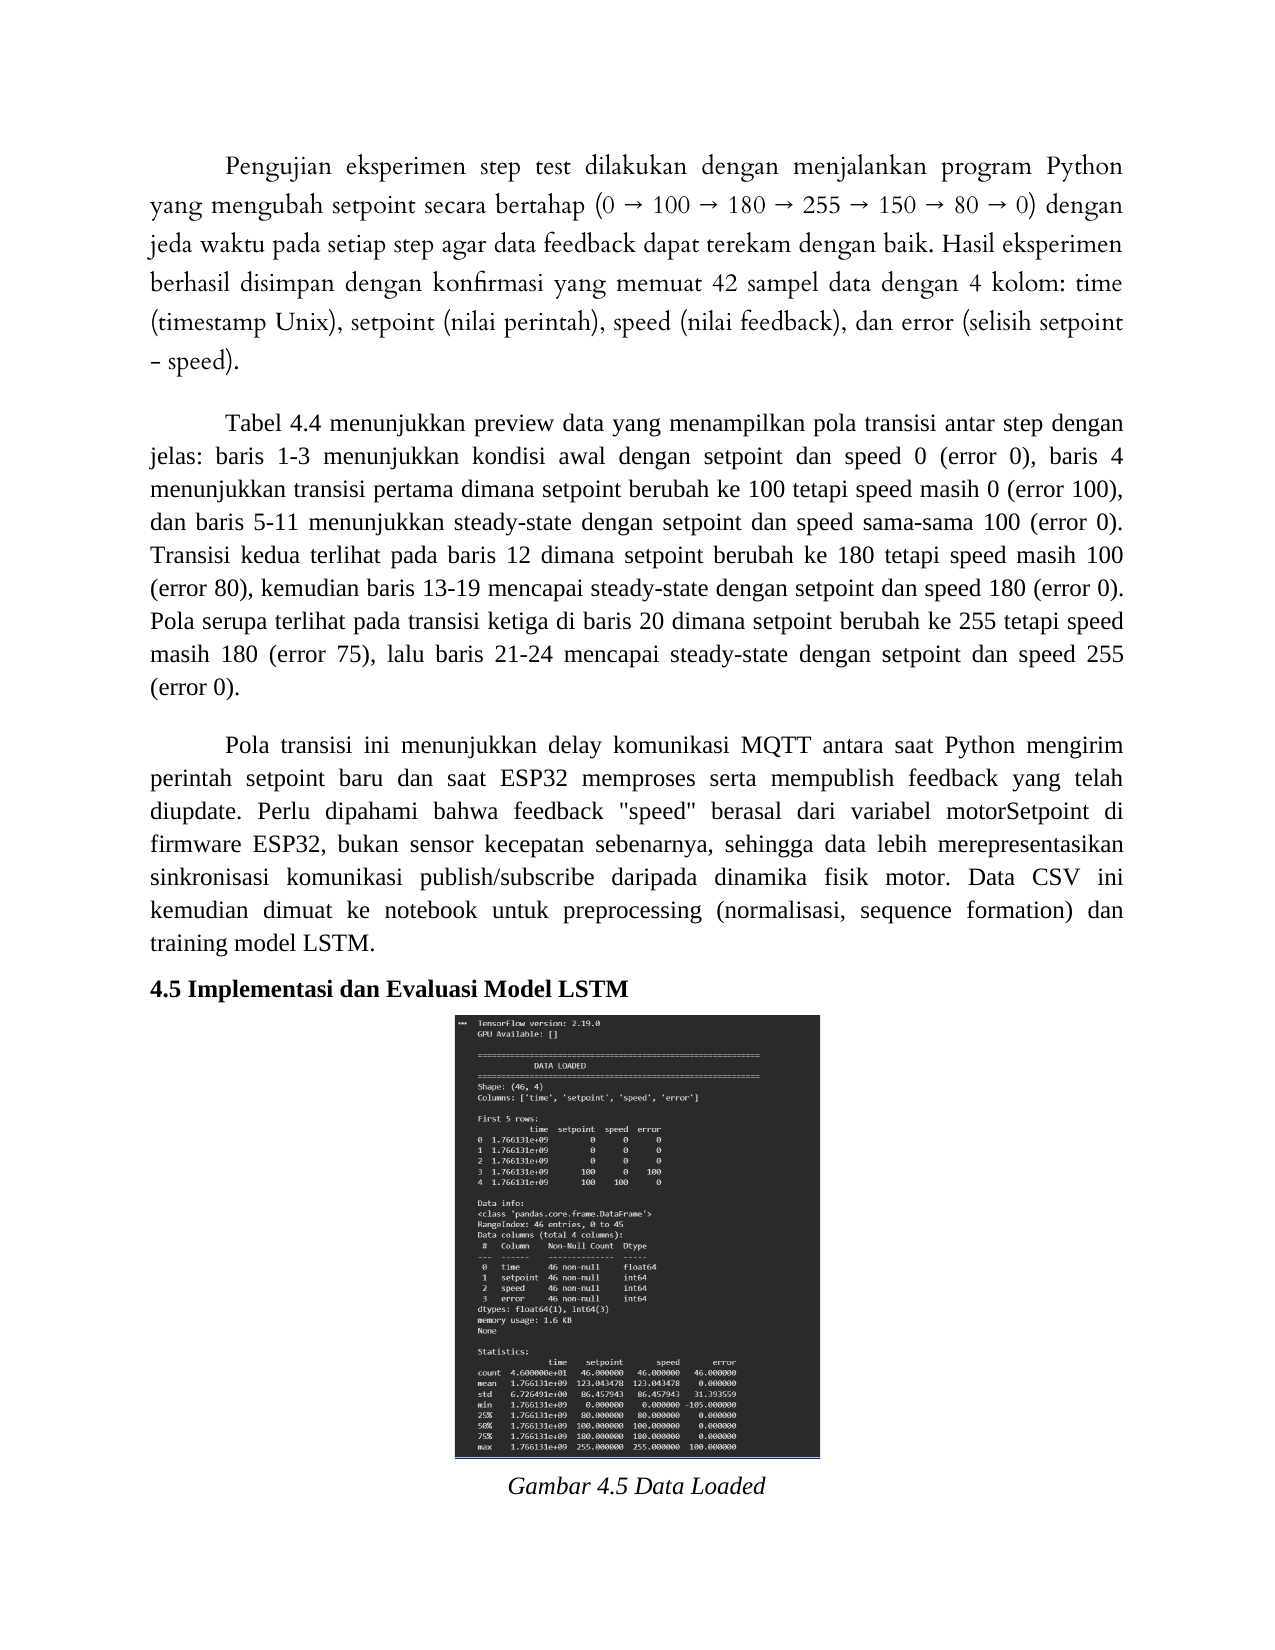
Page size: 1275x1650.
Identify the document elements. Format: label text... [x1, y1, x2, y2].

text 4.5 Implementasi dan Evaluasi Model LSTM [150, 974, 1125, 1003]
text ​Tabel 4.4 menunjukkan preview data yang menampilkan pola transisi antar step dengan jelas: baris 1-3 menunjukkan kondisi awal dengan setpoint dan speed 0 (error 0), baris 4 menunjukkan transisi pertama dimana setpoint berubah ke 100 tetapi speed masih 0 (error 100), dan baris 5-11 menunjukkan steady-state dengan setpoint dan speed sama-sama 100 (error 0). Transisi kedua terlihat pada baris 12 dimana setpoint berubah ke 180 tetapi speed masih 100 (error 80), kemudian baris 13-19 mencapai steady-state dengan setpoint dan speed 180 (error 0). Pola serupa terlihat pada transisi ketiga di baris 20 dimana setpoint berubah ke 255 tetapi speed masih 180 (error 75), lalu baris 21-24 mencapai steady-state dengan setpoint dan speed 255 (error 0). [150, 408, 1125, 701]
text Pengujian eksperimen step test dilakukan dengan menjalankan program Python yang mengubah setpoint secara bertahap (0 → 100 → 180 → 255 → 150 → 80 → 0) dengan jeda waktu pada setiap step agar data feedback dapat terekam dengan baik. Hasil eksperimen berhasil disimpan dengan konfirmasi yang memuat 42 sampel data dengan 4 kolom: time (timestamp Unix), setpoint (nilai perintah), speed (nilai feedback), dan error (selisih setpoint - speed). [150, 150, 1125, 378]
text Gambar 4.5 Data Loaded [150, 1471, 1125, 1499]
picture [454, 1015, 821, 1459]
text ​Pola transisi ini menunjukkan delay komunikasi MQTT antara saat Python mengirim perintah setpoint baru dan saat ESP32 memproses serta mempublish feedback yang telah diupdate. Perlu dipahami bahwa feedback "speed" berasal dari variabel motorSetpoint di firmware ESP32, bukan sensor kecepatan sebenarnya, sehingga data lebih merepresentasikan sinkronisasi komunikasi publish/subscribe daripada dinamika fisik motor. Data CSV ini kemudian dimuat ke notebook untuk preprocessing (normalisasi, sequence formation) dan training model LSTM. [150, 730, 1125, 957]
